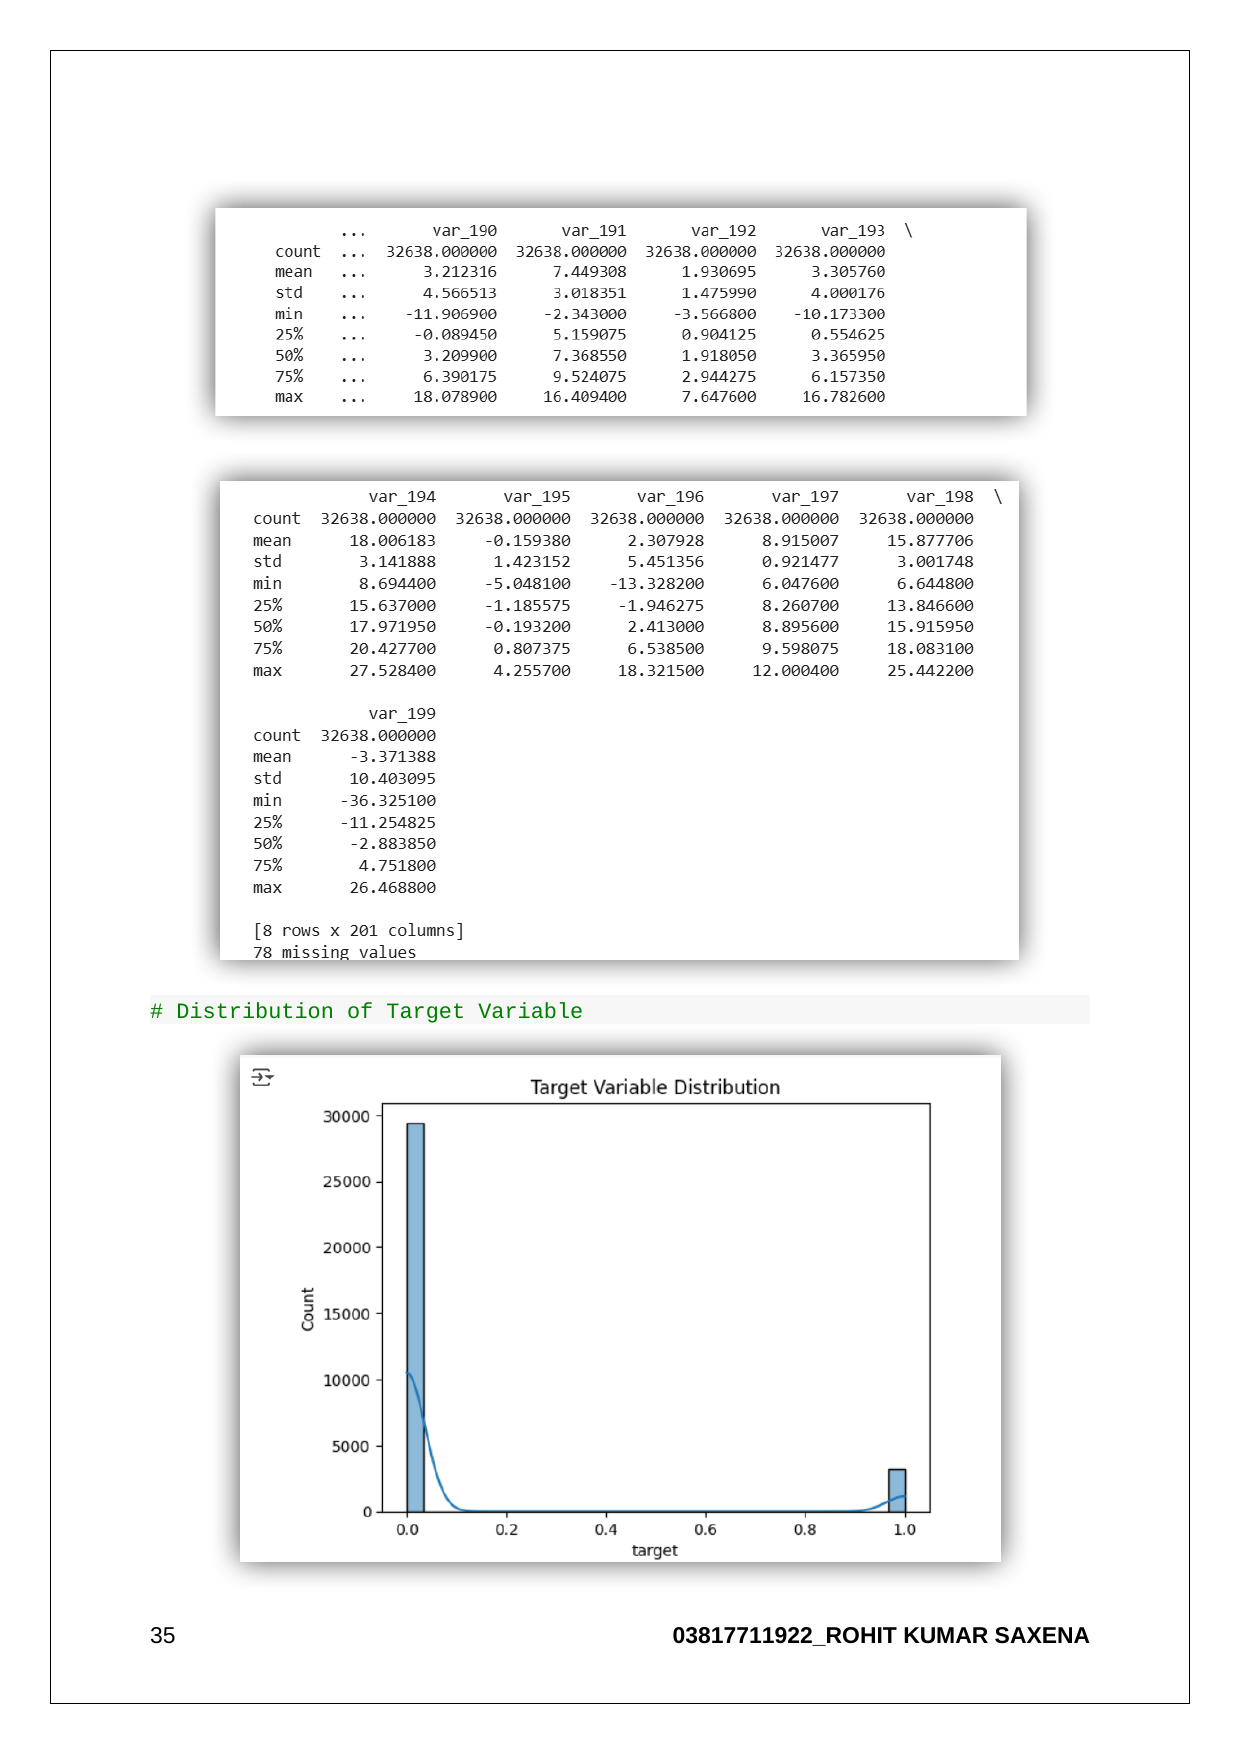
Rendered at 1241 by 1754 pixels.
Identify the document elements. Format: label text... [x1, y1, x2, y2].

picture [220, 481, 1019, 960]
picture [240, 1055, 1001, 1562]
picture [215, 208, 1027, 416]
text # Distribution of Target Variable [150, 995, 1090, 1024]
